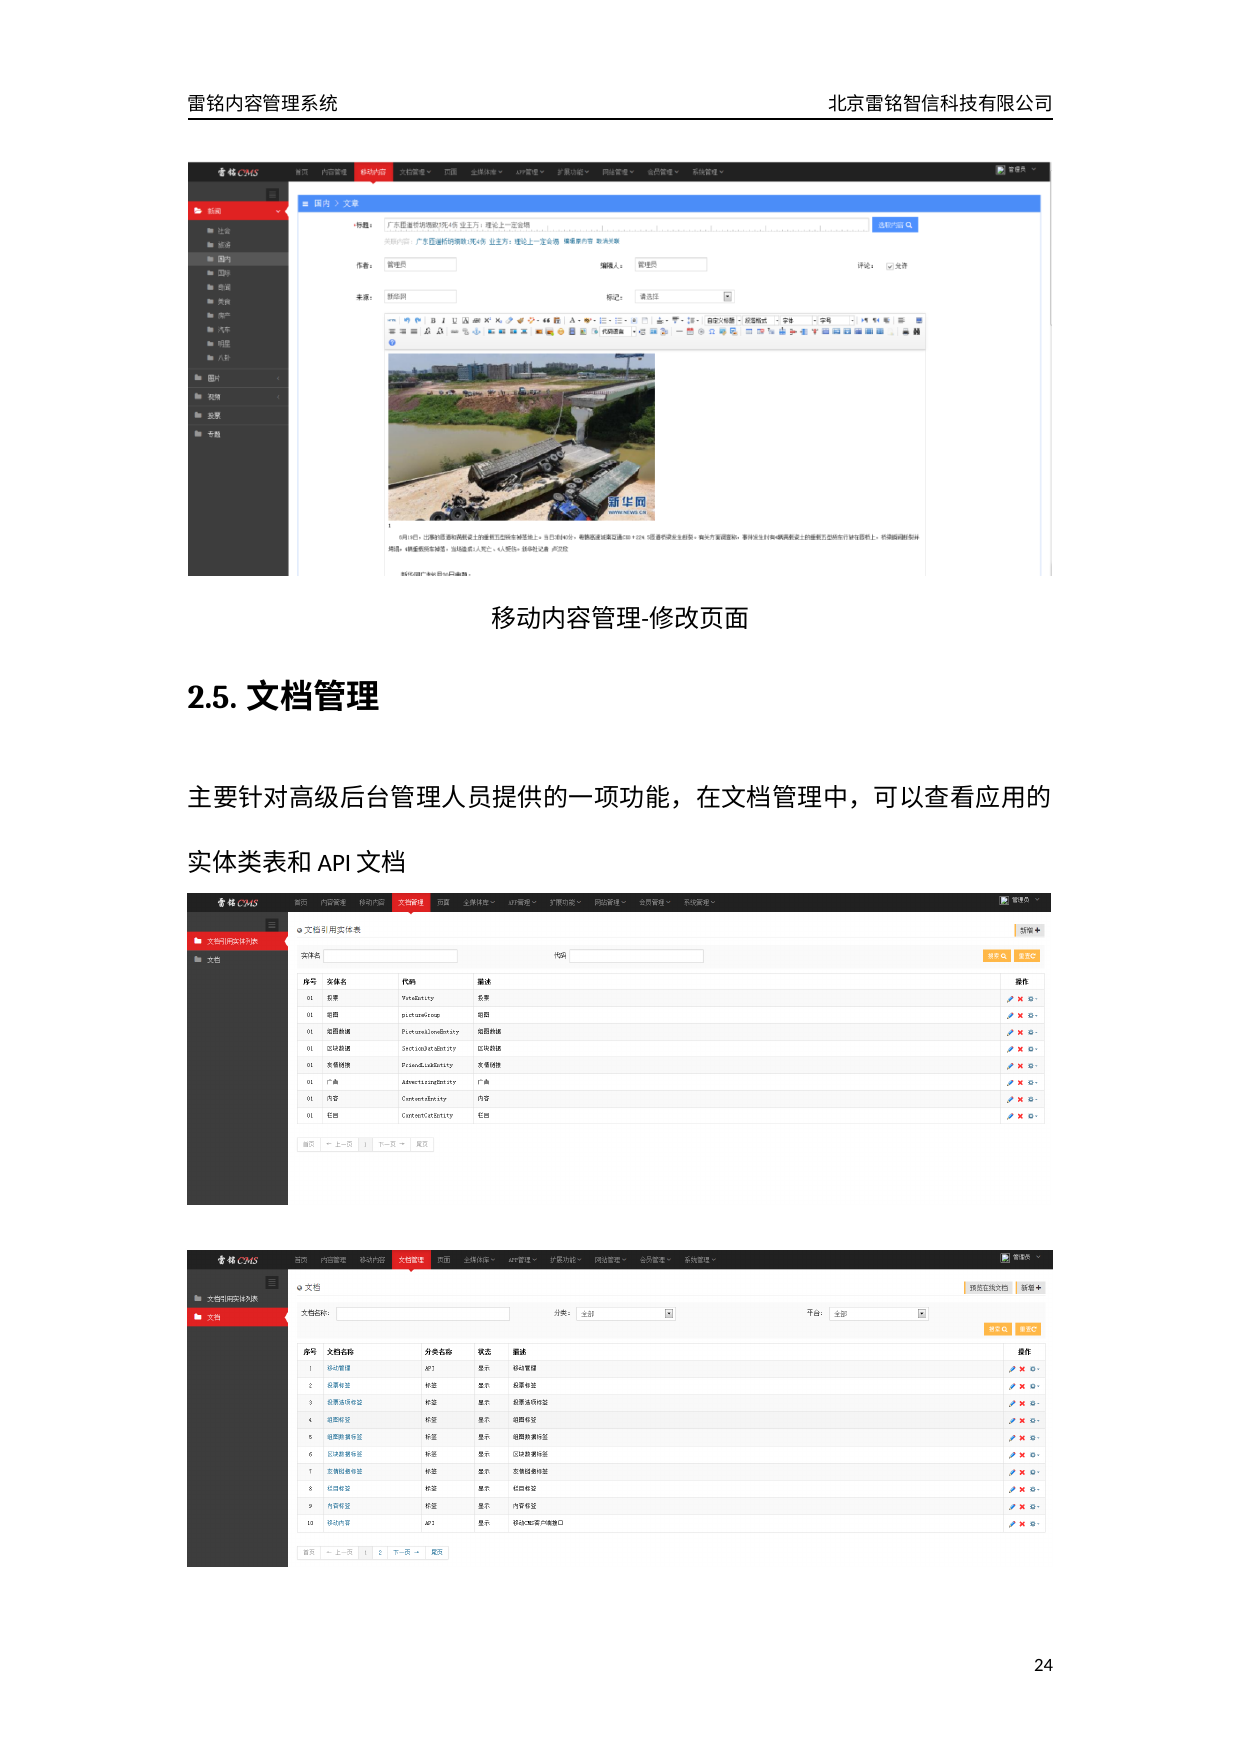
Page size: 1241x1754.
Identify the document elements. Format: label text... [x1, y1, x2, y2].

text 移动内容管理-修改页面 [187, 584, 1053, 649]
text 主要针对高级后台管理人员提供的一项功能，在文档管理中，可以查看应用的实体类表和API文档 [187, 763, 1053, 893]
picture [187, 1250, 1053, 1567]
subtitle 文档管理 [187, 662, 1053, 727]
picture [188, 161, 1052, 576]
picture [187, 893, 1051, 1205]
